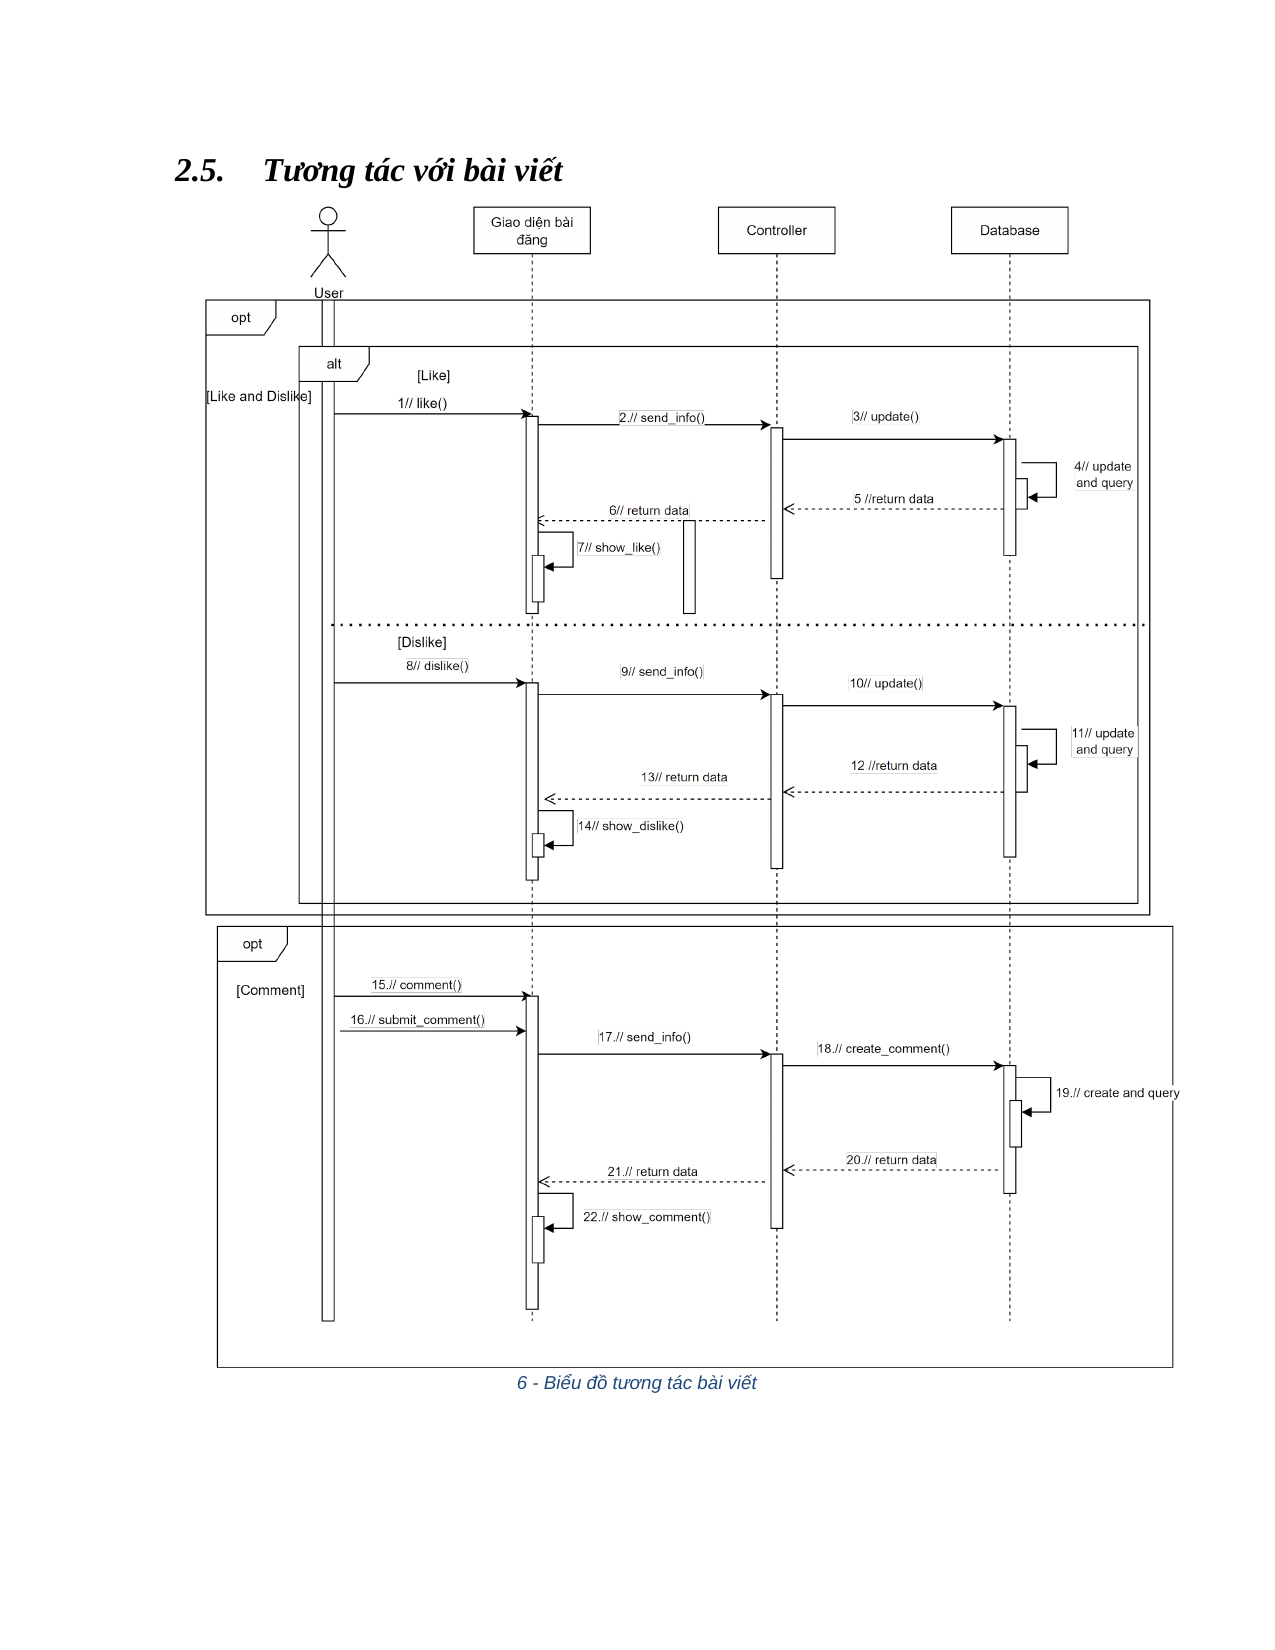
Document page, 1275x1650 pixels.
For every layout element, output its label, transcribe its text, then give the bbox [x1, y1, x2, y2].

picture [194, 206, 1180, 1368]
subtitle Tương tác với bài viết [225, 150, 1125, 188]
text 6 - Biểu đồ tương tác bài viết [150, 1372, 1125, 1393]
